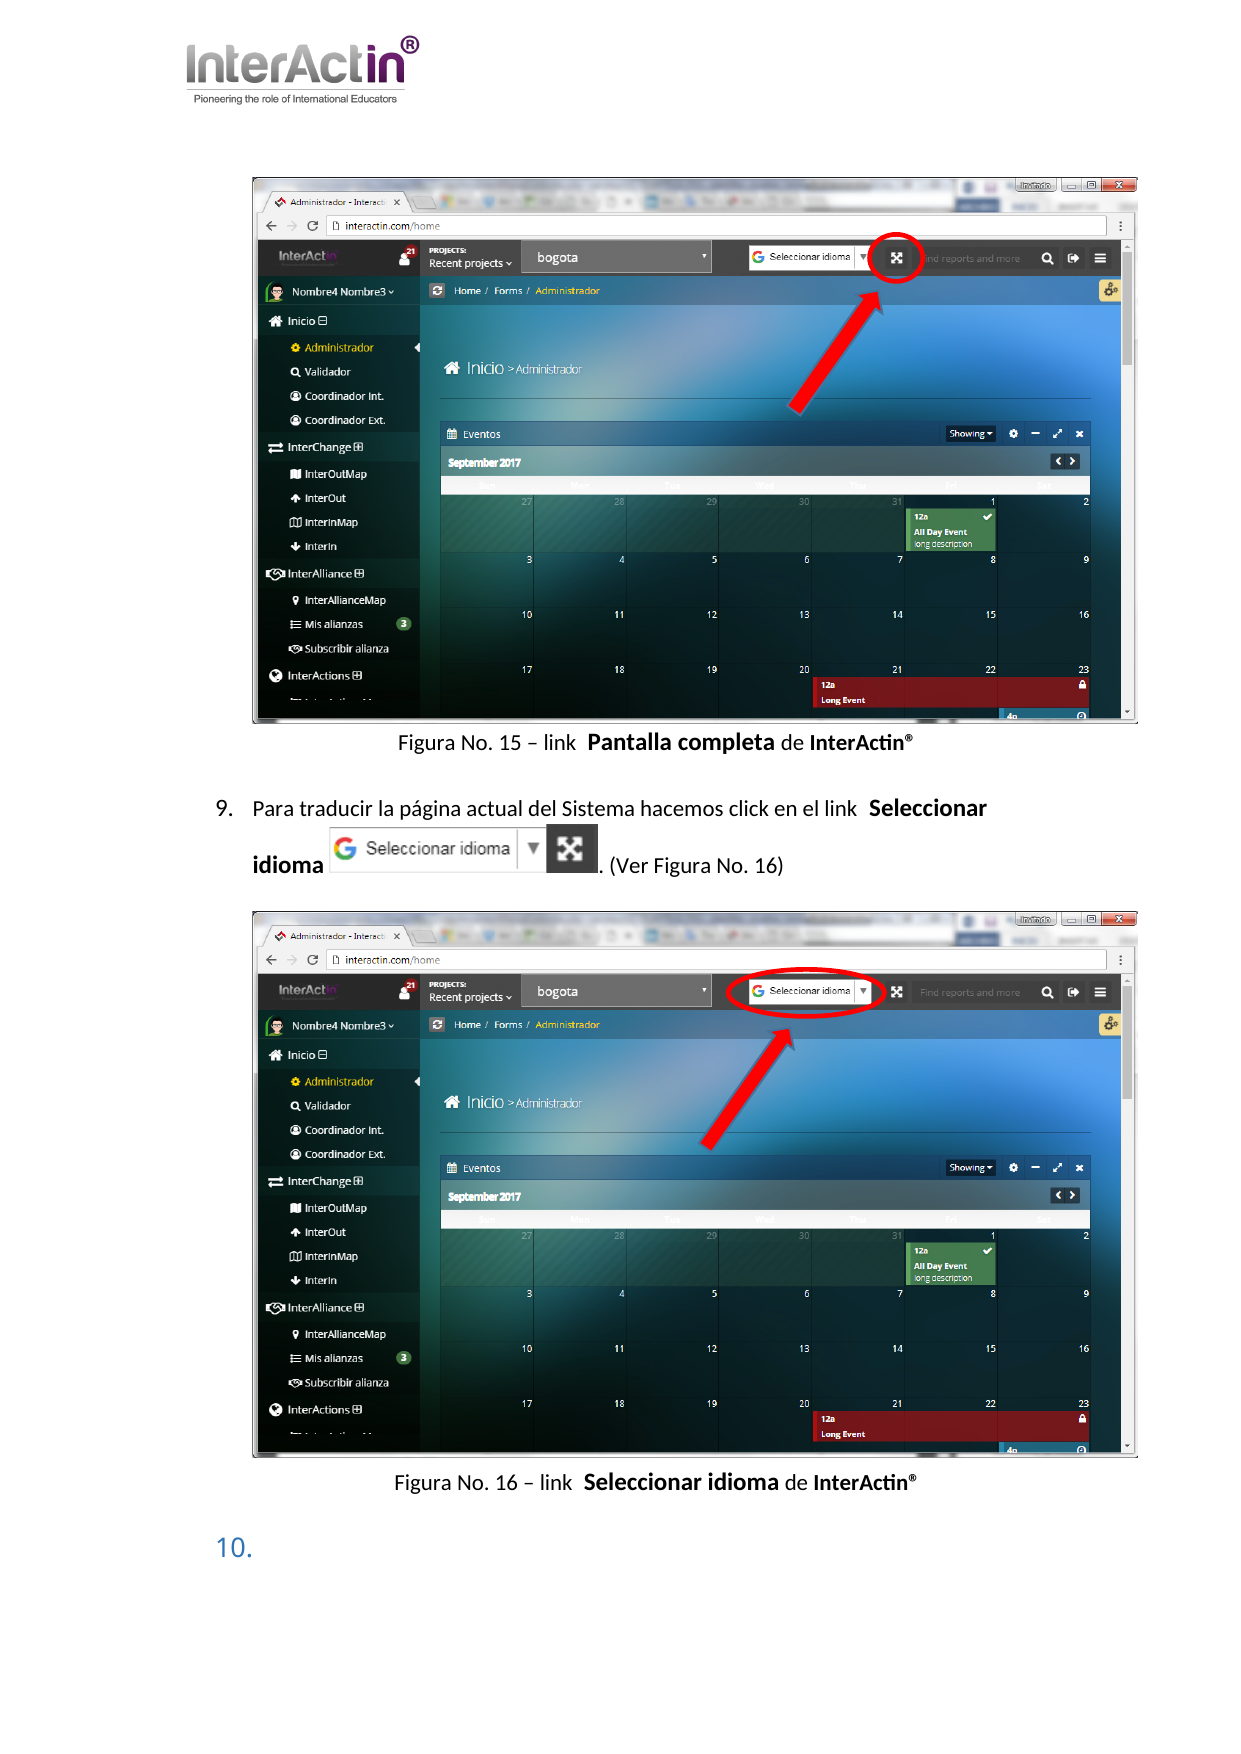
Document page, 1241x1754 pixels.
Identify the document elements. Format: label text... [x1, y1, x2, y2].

picture [252, 177, 1138, 724]
list Para traducir la página actual del Sistema hacemos click en el link Seleccionar idioma . (Ver Figura No. 16) [215, 792, 1063, 879]
picture [329, 824, 598, 873]
picture [180, 28, 421, 106]
list Figura No. 16 – link Seleccionar idioma de InterActin® [251, 1466, 1063, 1496]
picture [252, 911, 1138, 1458]
list Figura No. 15 – link Pantalla completa de InterActin® [251, 726, 1063, 756]
